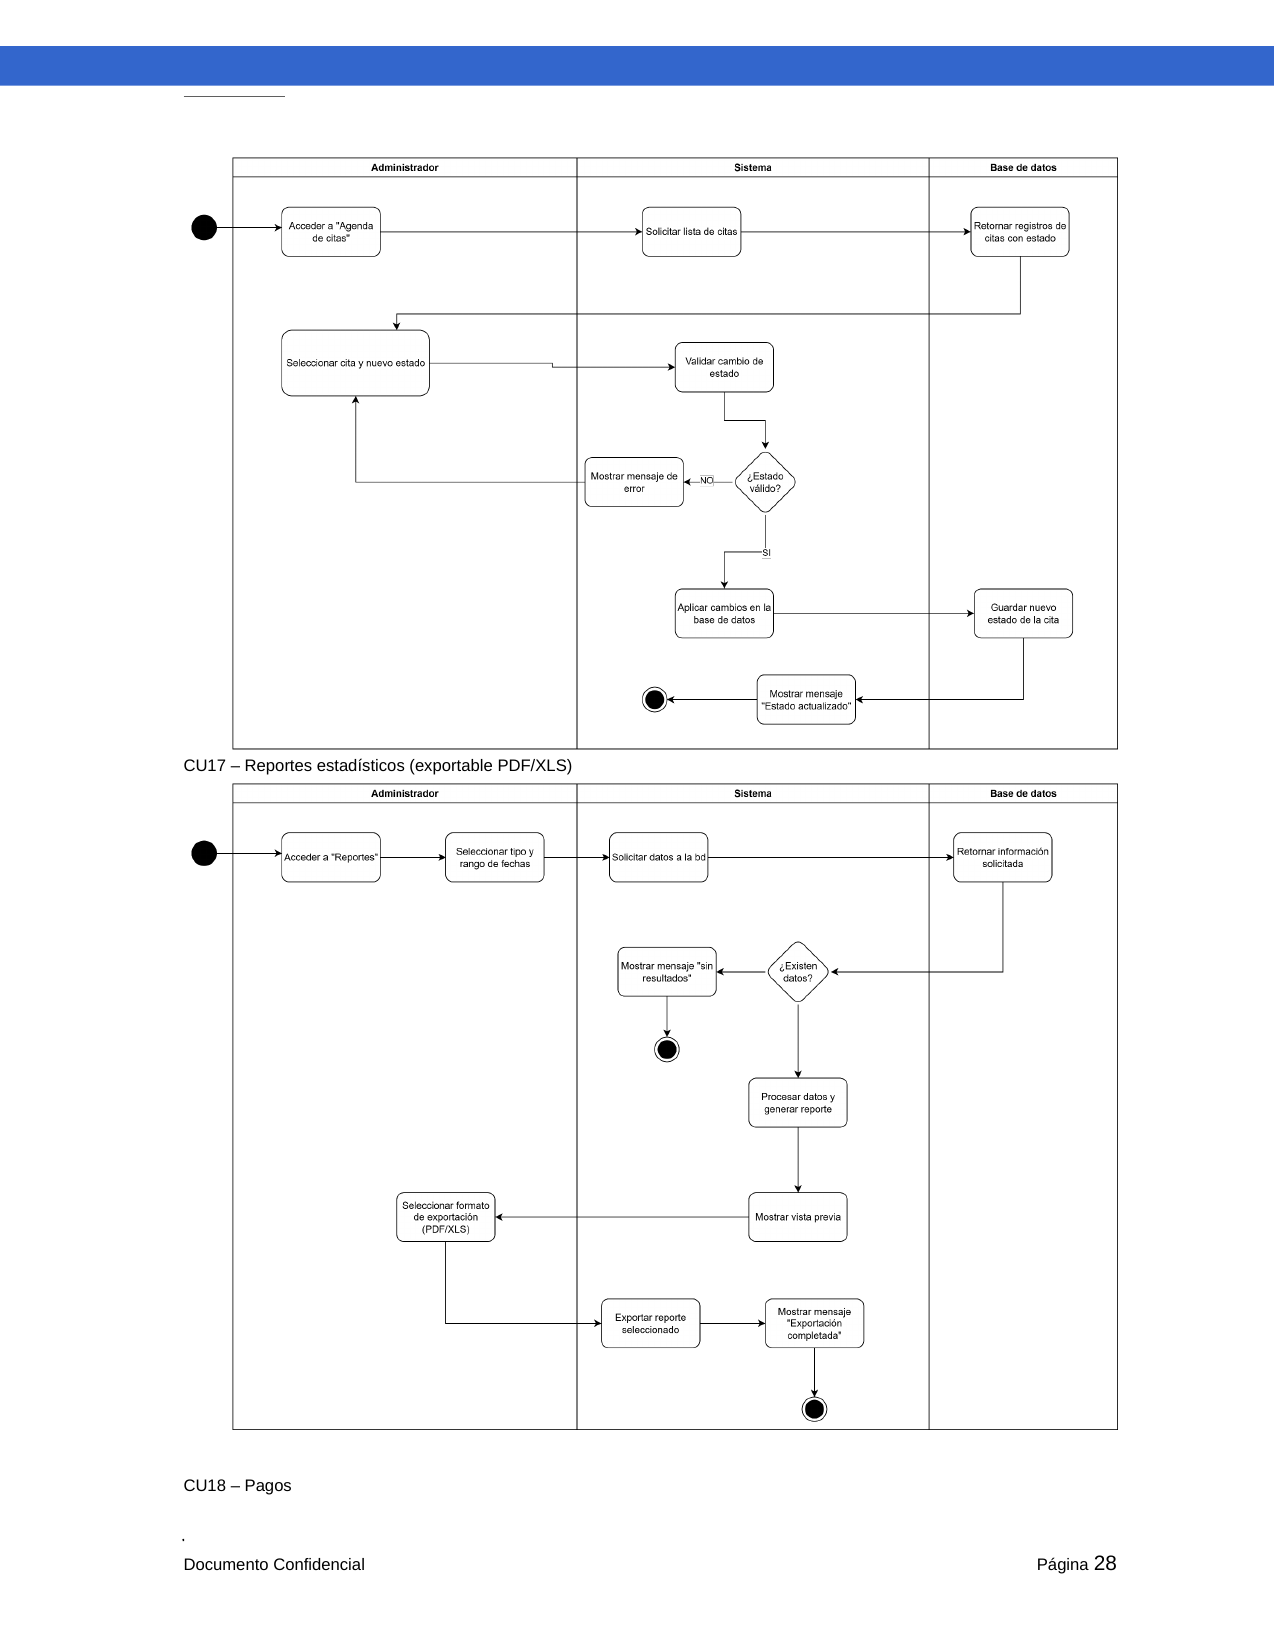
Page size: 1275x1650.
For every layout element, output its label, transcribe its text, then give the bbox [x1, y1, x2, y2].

picture [183, 150, 1125, 757]
text CU18 – Pagos [183, 1476, 1125, 1495]
picture [183, 775, 1125, 1438]
text CU17 – Reportes estadísticos (exportable PDF/XLS) [183, 757, 1125, 775]
